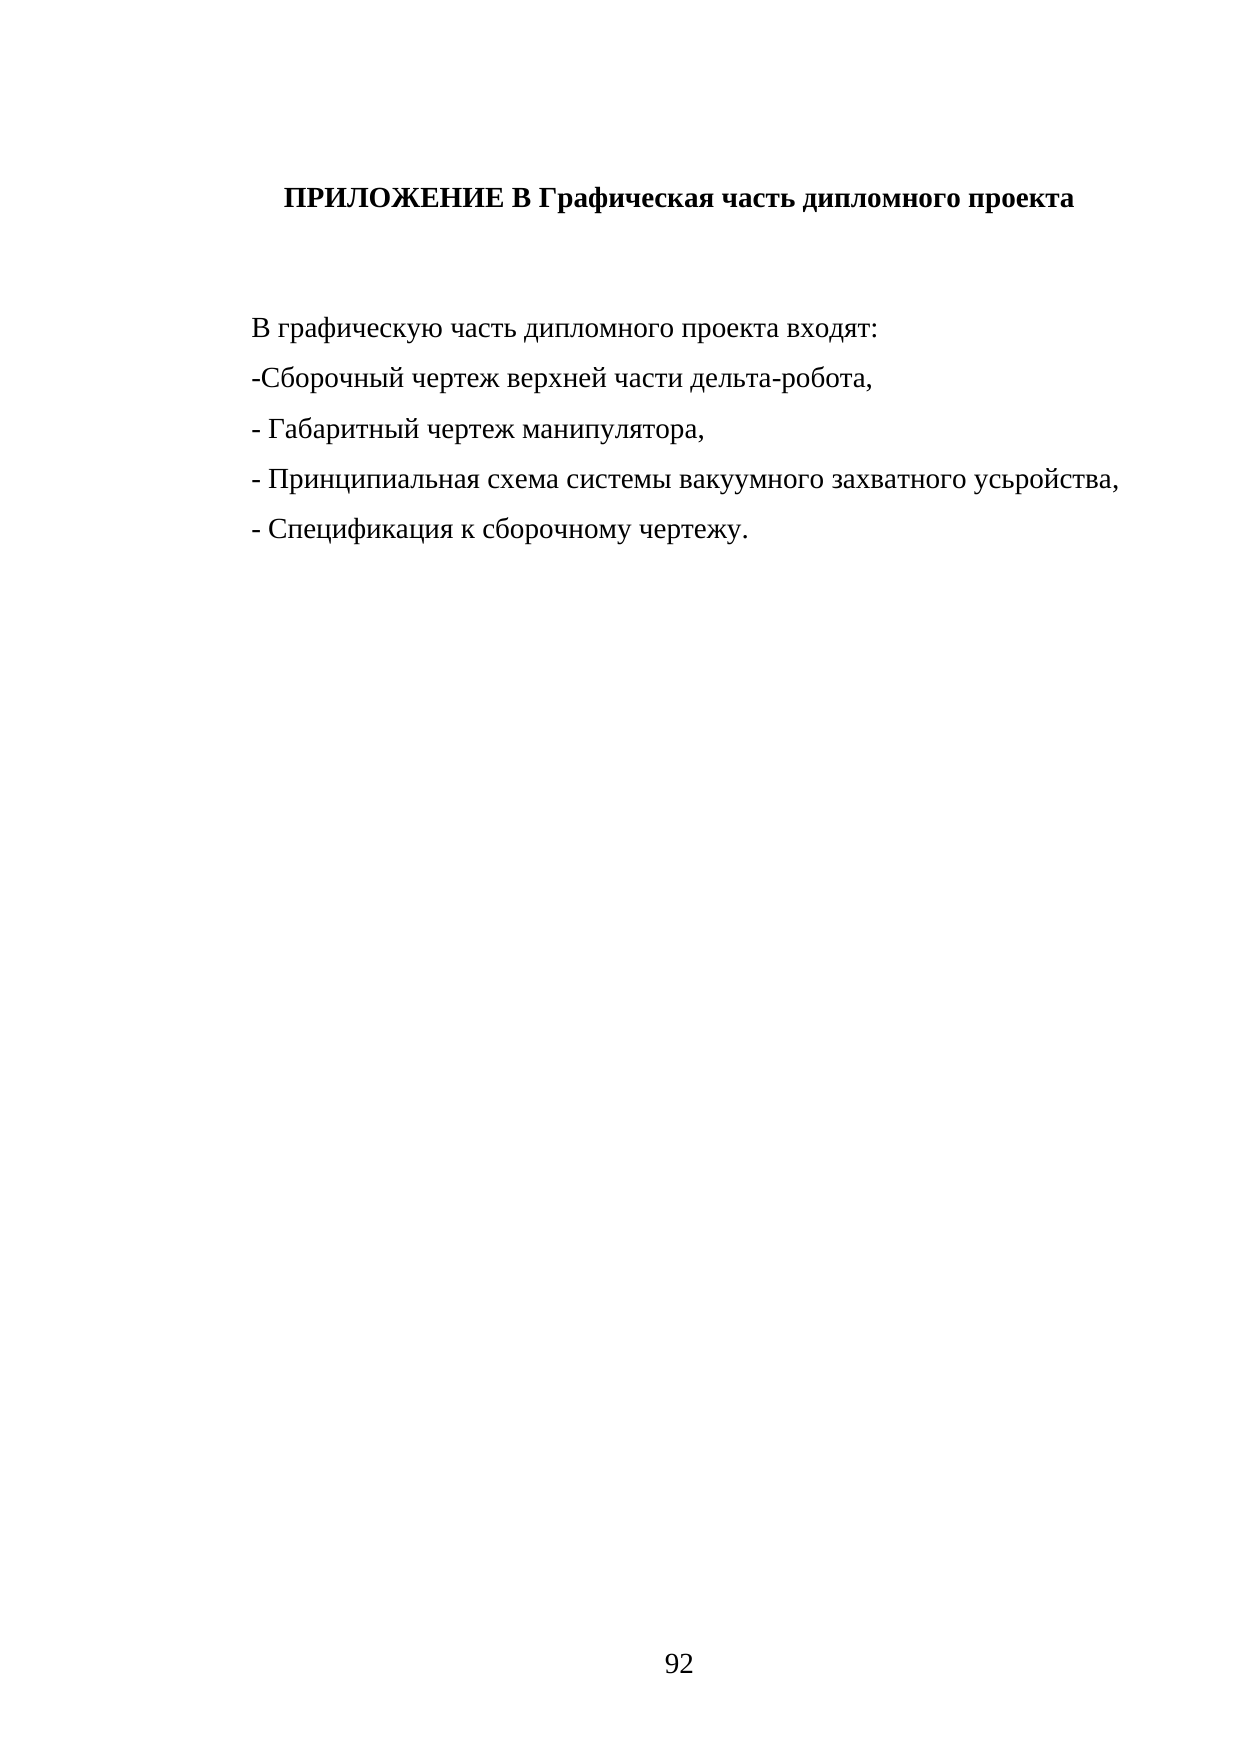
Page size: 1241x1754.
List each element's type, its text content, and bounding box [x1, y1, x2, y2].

text ПРИЛОЖЕНИЕ В Графическая часть дипломного проекта [177, 181, 1181, 214]
text -Сборочный чертеж верхней части дельта-робота, [177, 361, 1181, 394]
text В графическую часть дипломного проекта входят: [177, 310, 1181, 344]
text - Габаритный чертеж манипулятора, [177, 411, 1181, 444]
text - Принципиальная схема системы вакуумного захватного усьройства, [177, 461, 1181, 495]
text - Спецификация к сборочному чертежу. [177, 511, 1181, 545]
